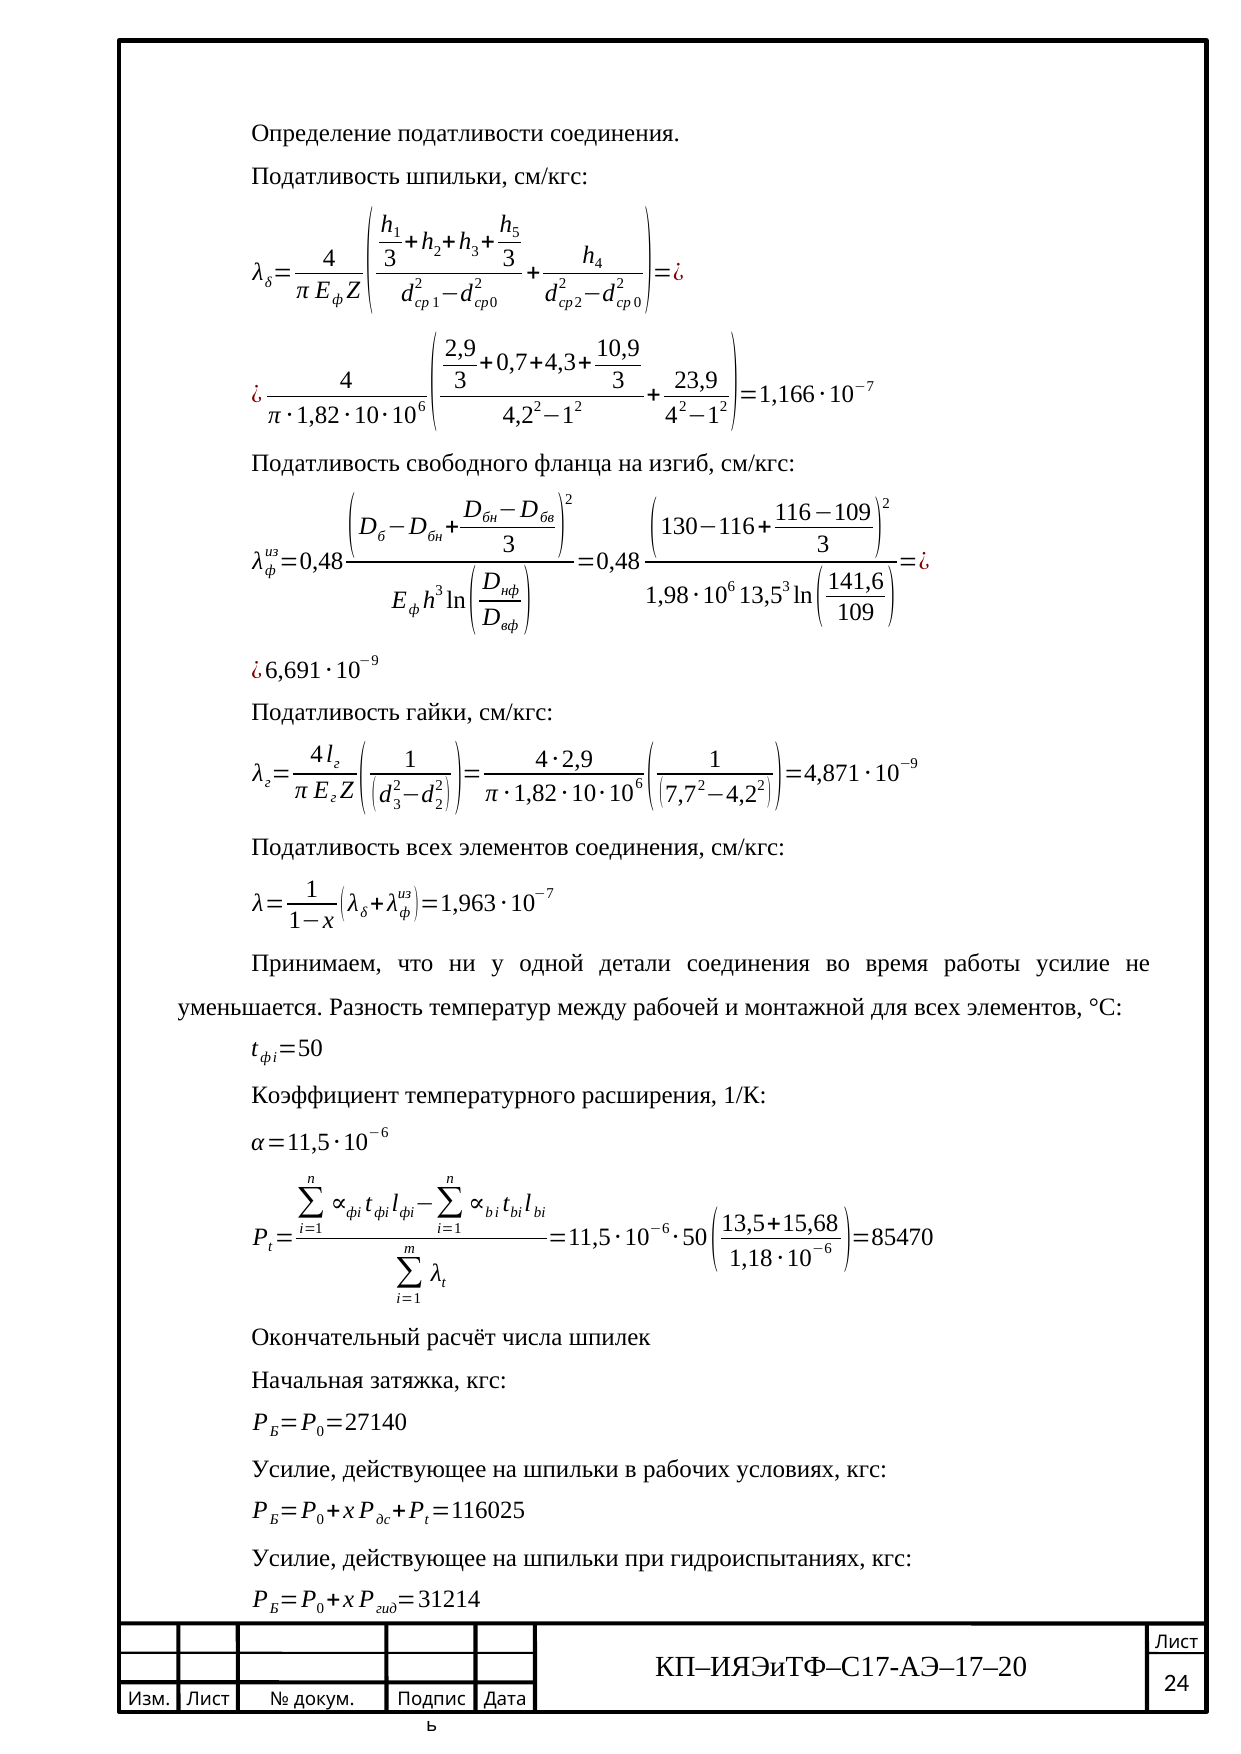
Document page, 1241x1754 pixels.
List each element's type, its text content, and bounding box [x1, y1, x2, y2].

text Начальная затяжка, кгс: [177, 1365, 1152, 1394]
text Усилие, действующее на шпильки при гидроиспытаниях, кгс: [177, 1543, 1152, 1571]
text Податливость шпильки, см/кгс: [177, 161, 1152, 190]
text Коэффициент температурного расширения, 1/К: [177, 1081, 1152, 1109]
text Податливость свободного фланца на изгиб, см/кгс: [177, 448, 1152, 477]
text Определение податливости соединения. [177, 118, 1152, 147]
text Окончательный расчёт числа шпилек [177, 1322, 1152, 1351]
text Принимаем, что ни у одной детали соединения во время работы усилие не уменьшается. Разность температур между рабочей и монтажной для всех элементов, °С: [177, 948, 1152, 1020]
text Податливость всех элементов соединения, см/кгс: [177, 832, 1152, 861]
text Усилие, действующее на шпильки в рабочих условиях, кгс: [177, 1454, 1152, 1483]
text Податливость гайки, см/кгс: [177, 697, 1152, 726]
